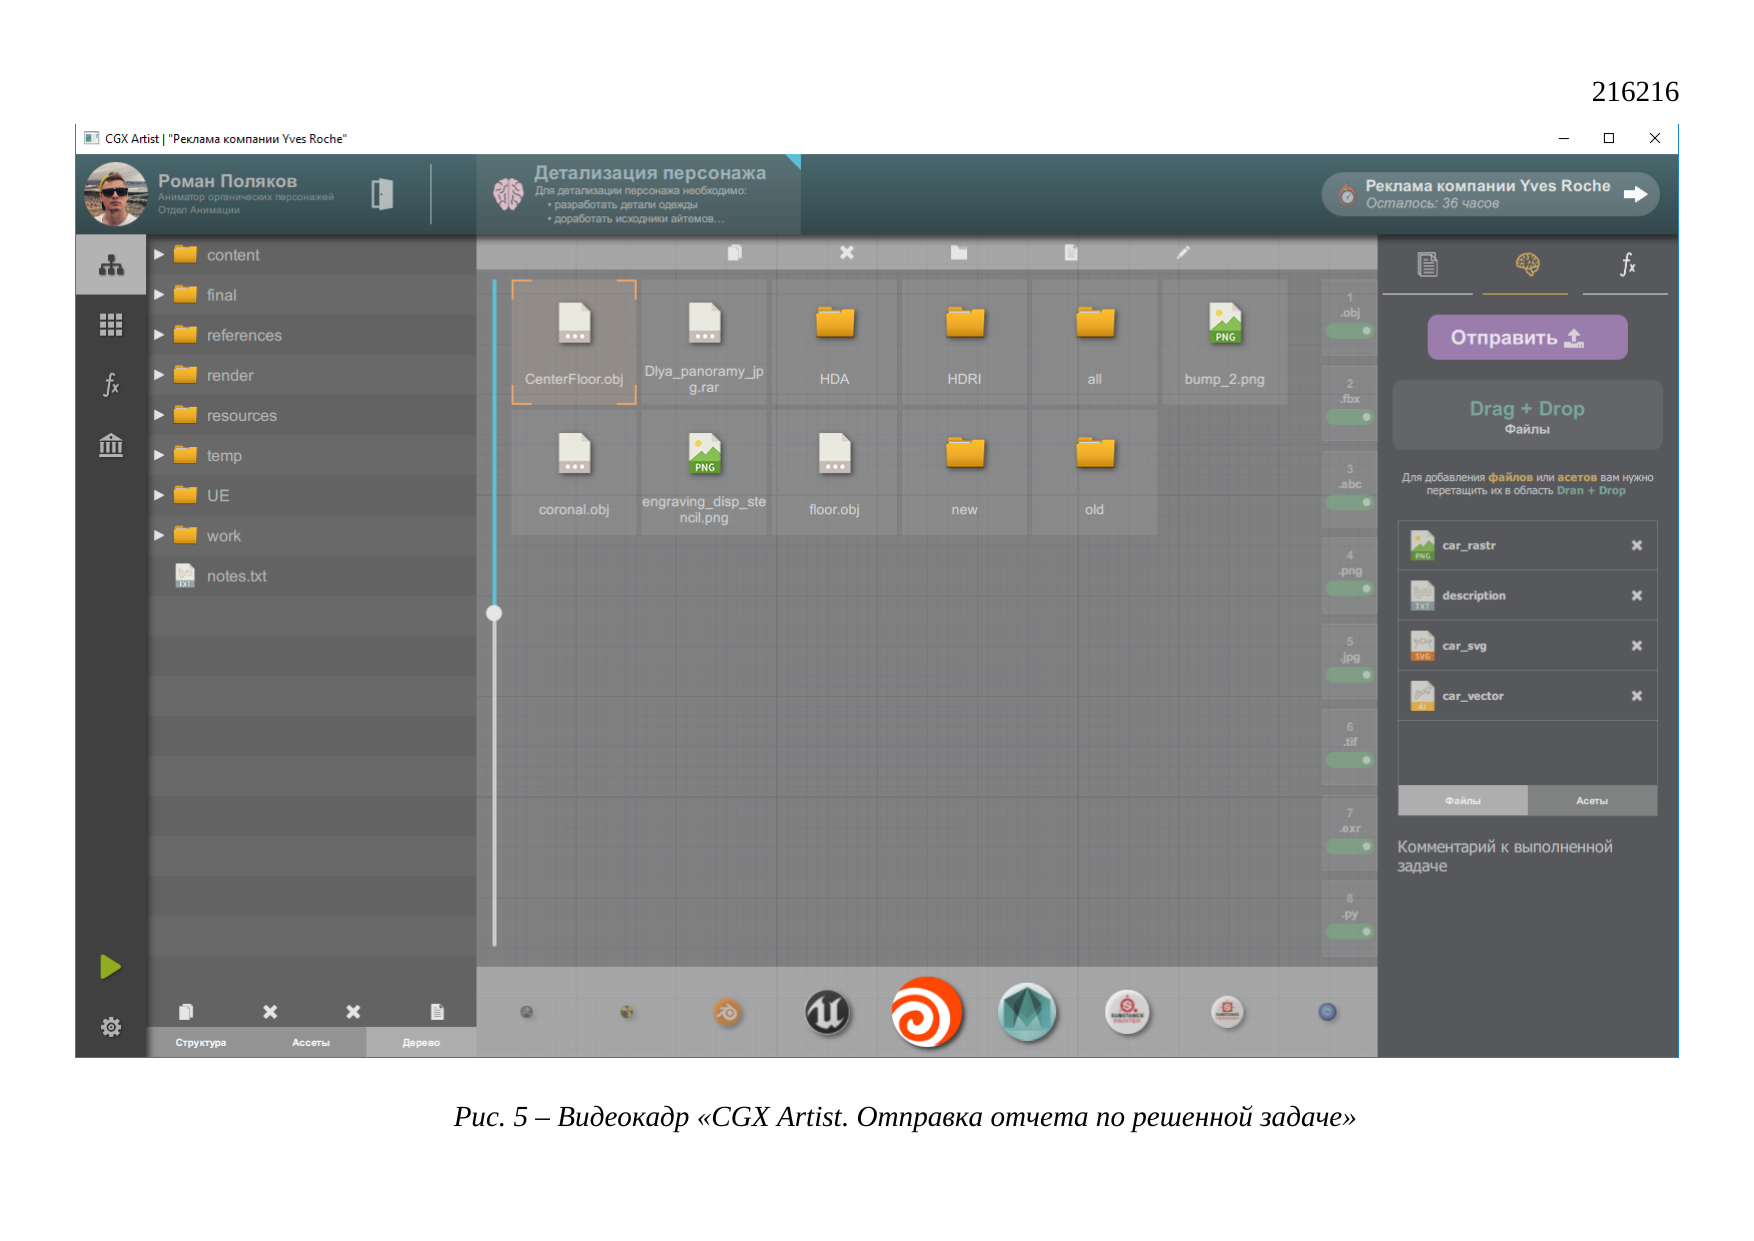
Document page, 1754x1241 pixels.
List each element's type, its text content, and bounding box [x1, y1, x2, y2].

text Рис. 5 – Видеокадр «CGX Artist. Отправка отчета по решенной задаче» [75, 1099, 1679, 1132]
picture [75, 124, 1679, 1058]
